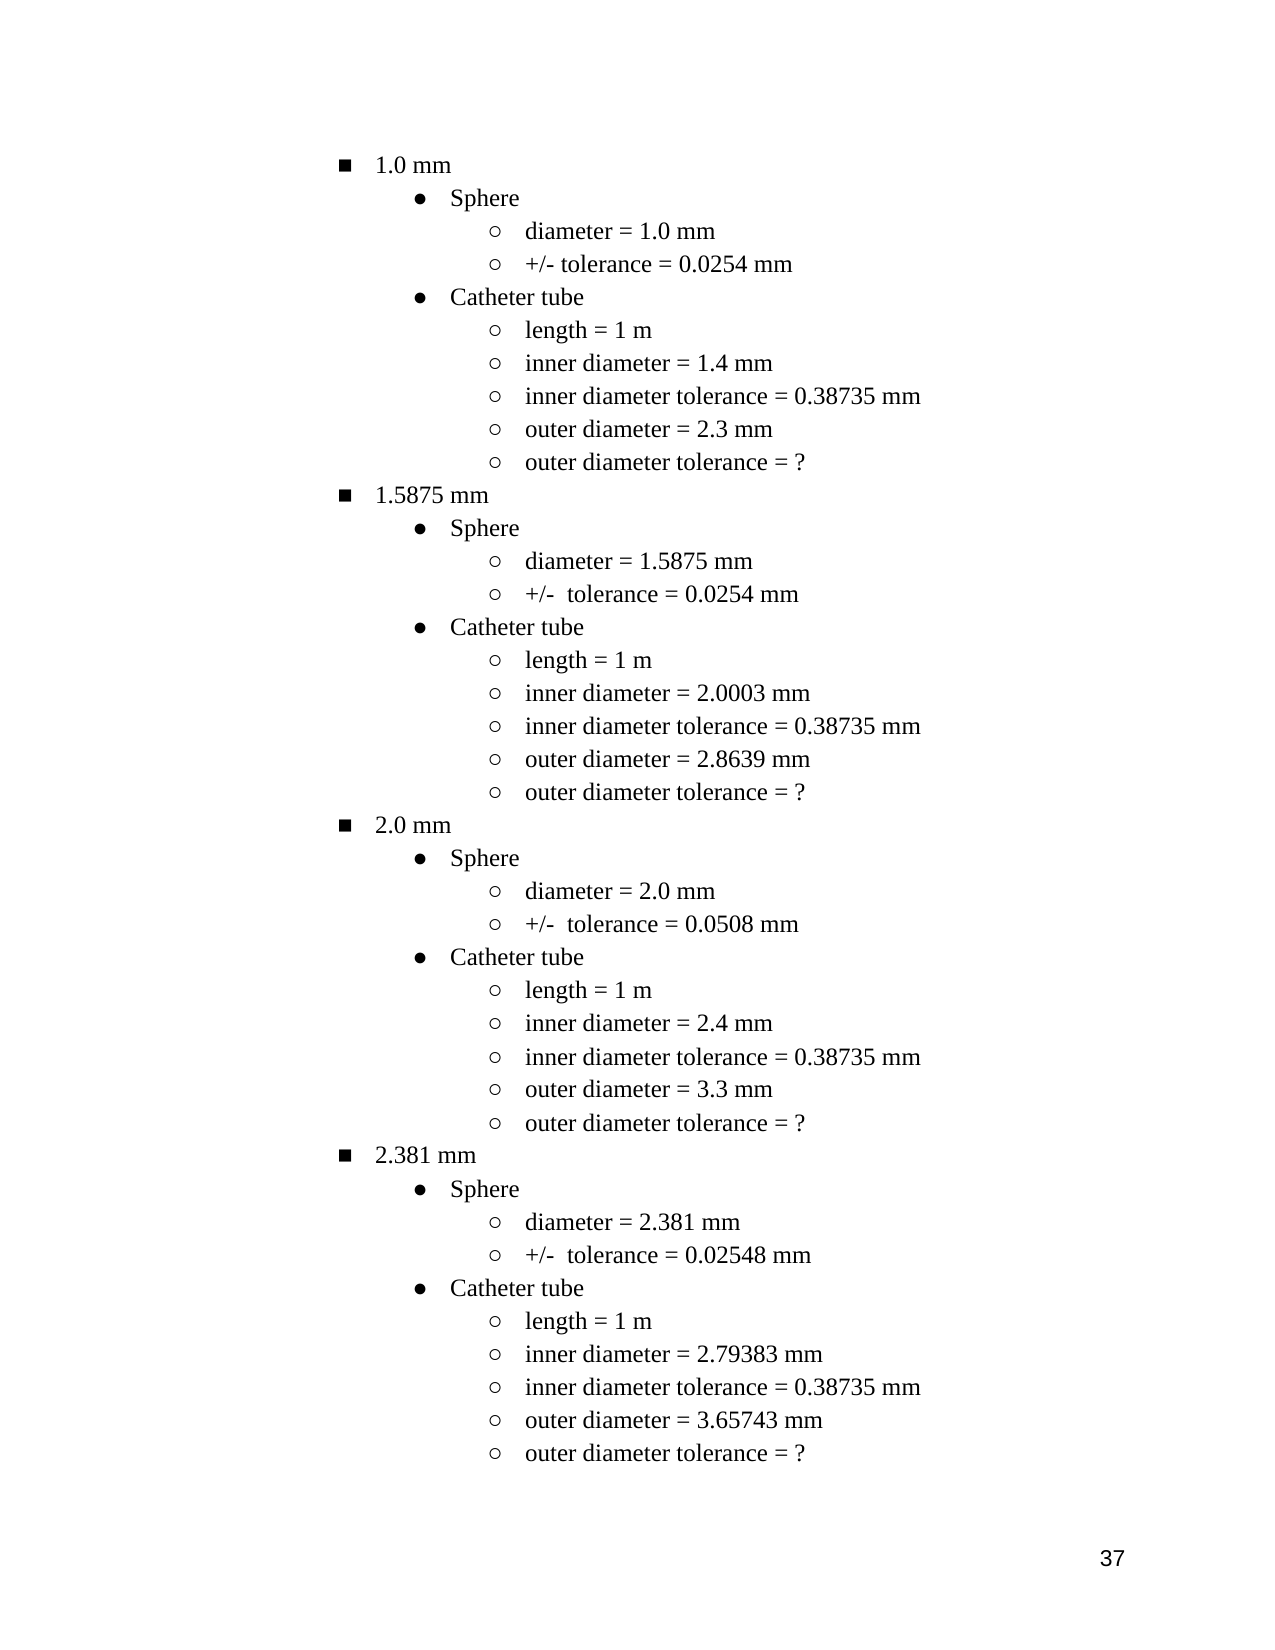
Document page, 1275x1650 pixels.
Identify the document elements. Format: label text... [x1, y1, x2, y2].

list outer diameter tolerance = ? [487, 1438, 1125, 1467]
list inner diameter = 2.79383 mm [487, 1339, 1125, 1367]
list length = 1 m [487, 1306, 1125, 1334]
list Catheter tube [412, 282, 1125, 311]
list Catheter tube [412, 1273, 1125, 1301]
list +/- tolerance = 0.02548 mm [487, 1240, 1125, 1268]
list outer diameter = 2.3 mm [487, 414, 1125, 443]
list +/- tolerance = 0.0254 mm [487, 249, 1125, 278]
list outer diameter = 3.65743 mm [487, 1405, 1125, 1433]
list diameter = 1.0 mm [487, 216, 1125, 245]
list Sphere [412, 1174, 1125, 1202]
list outer diameter tolerance = ? [487, 447, 1125, 476]
list inner diameter tolerance = 0.38735 mm [487, 1042, 1125, 1070]
list inner diameter = 1.4 mm [487, 348, 1125, 377]
list length = 1 m [487, 976, 1125, 1004]
list Catheter tube [412, 612, 1125, 641]
list 2.0 mm [337, 810, 1125, 839]
list length = 1 m [487, 315, 1125, 344]
list 2.381 mm [337, 1141, 1125, 1169]
list Sphere [412, 513, 1125, 542]
list diameter = 2.381 mm [487, 1207, 1125, 1235]
list 1.0 mm [337, 150, 1125, 179]
list Catheter tube [412, 942, 1125, 971]
list +/- tolerance = 0.0254 mm [487, 579, 1125, 608]
list outer diameter tolerance = ? [487, 1108, 1125, 1136]
list outer diameter = 3.3 mm [487, 1074, 1125, 1103]
list diameter = 1.5875 mm [487, 546, 1125, 575]
list length = 1 m [487, 645, 1125, 674]
list diameter = 2.0 mm [487, 876, 1125, 905]
list Sphere [412, 843, 1125, 872]
list inner diameter tolerance = 0.38735 mm [487, 381, 1125, 410]
list +/- tolerance = 0.0508 mm [487, 909, 1125, 938]
list outer diameter = 2.8639 mm [487, 744, 1125, 773]
list outer diameter tolerance = ? [487, 777, 1125, 806]
list inner diameter = 2.0003 mm [487, 678, 1125, 707]
list 1.5875 mm [337, 480, 1125, 509]
list inner diameter tolerance = 0.38735 mm [487, 711, 1125, 740]
list inner diameter = 2.4 mm [487, 1008, 1125, 1037]
list Sphere [412, 183, 1125, 212]
list inner diameter tolerance = 0.38735 mm [487, 1372, 1125, 1401]
